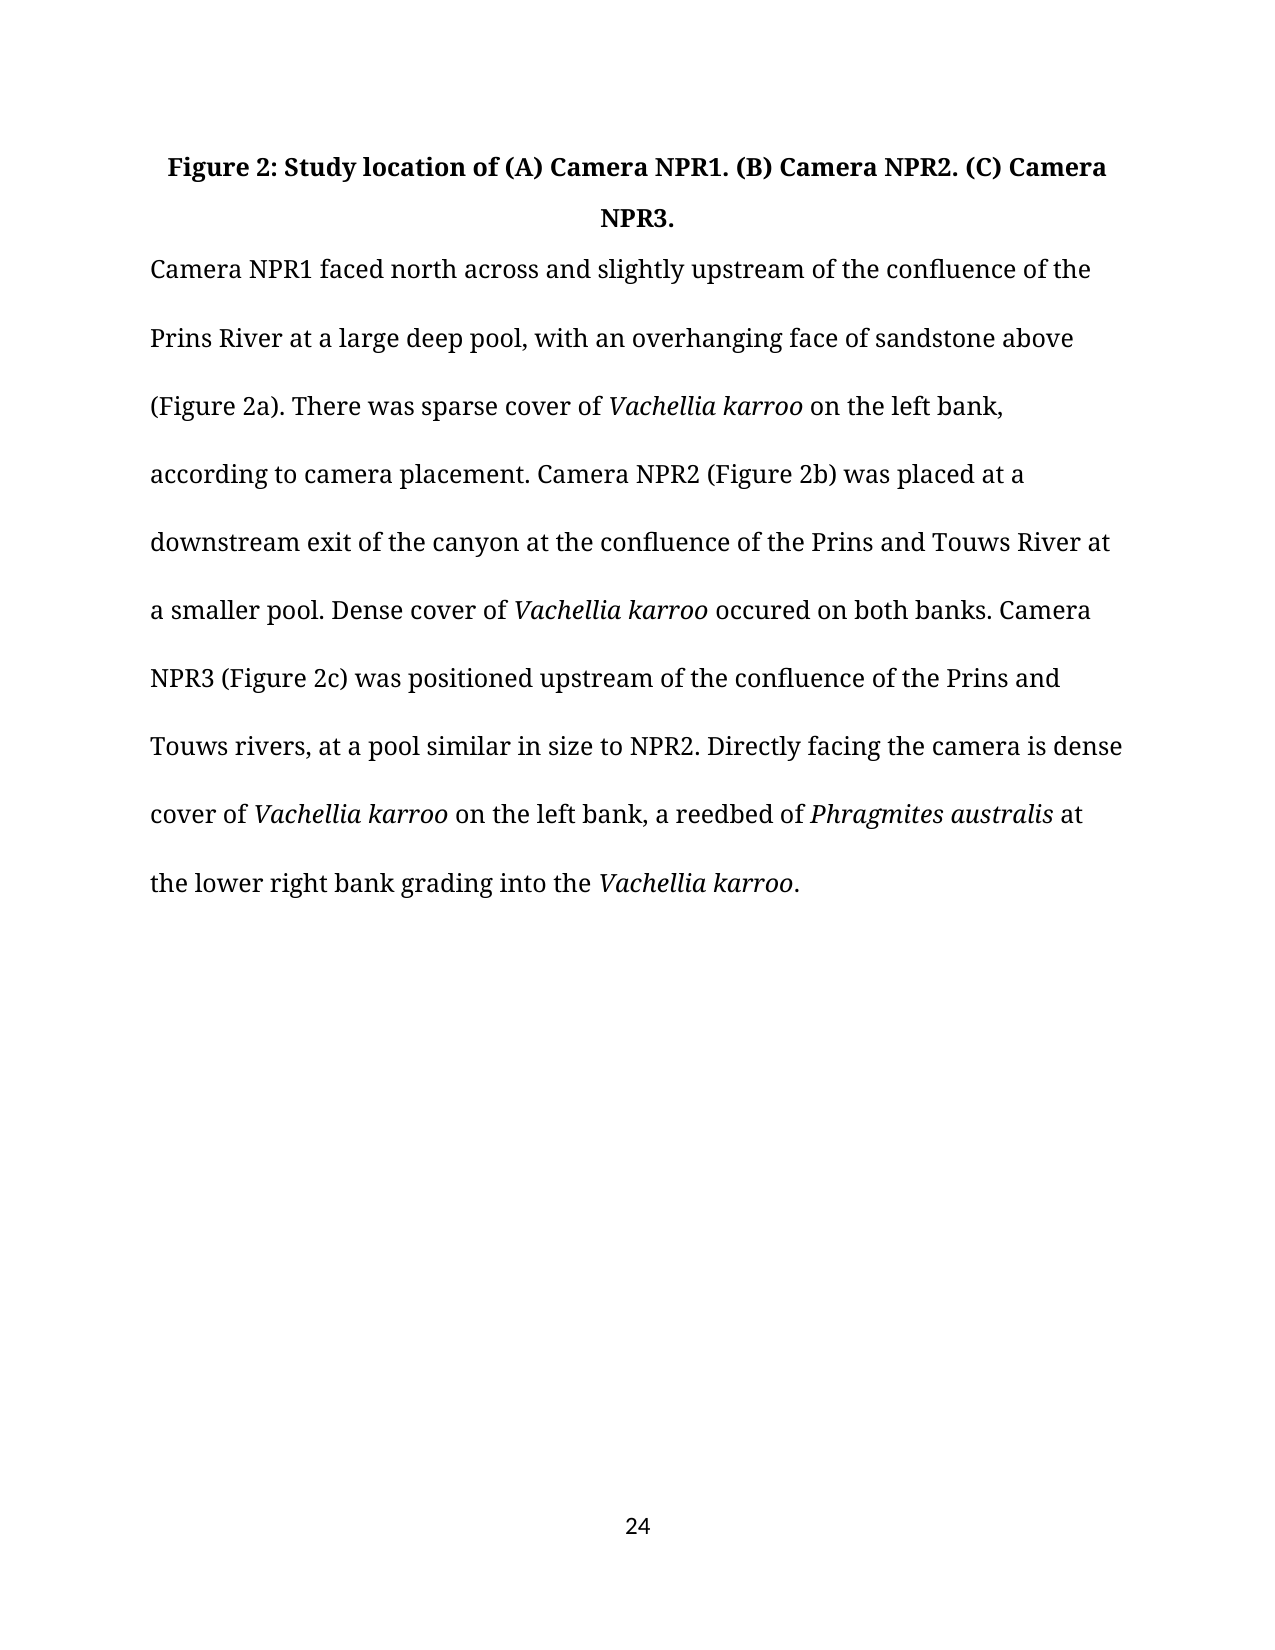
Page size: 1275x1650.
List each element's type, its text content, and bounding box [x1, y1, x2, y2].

text Camera NPR1 faced north across and slightly upstream of the confluence of the Prins River at a large deep pool, with an overhanging face of sandstone above (Figure 2a). There was sparse cover of Vachellia karroo on the left bank, according to camera placement. Camera NPR2 (Figure 2b) was placed at a downstream exit of the canyon at the confluence of the Prins and Touws River at a smaller pool. Dense cover of Vachellia karroo occured on both banks. Camera NPR3 (Figure 2c) was positioned upstream of the confluence of the Prins and Touws rivers, at a pool similar in size to NPR2. Directly facing the camera is dense cover of Vachellia karroo on the left bank, a reedbed of Phragmites australis at the lower right bank grading into the Vachellia karroo. [150, 252, 1125, 899]
text Figure 2: Study location of (A) Camera NPR1. (B) Camera NPR2. (C) Camera NPR3. [150, 150, 1125, 235]
